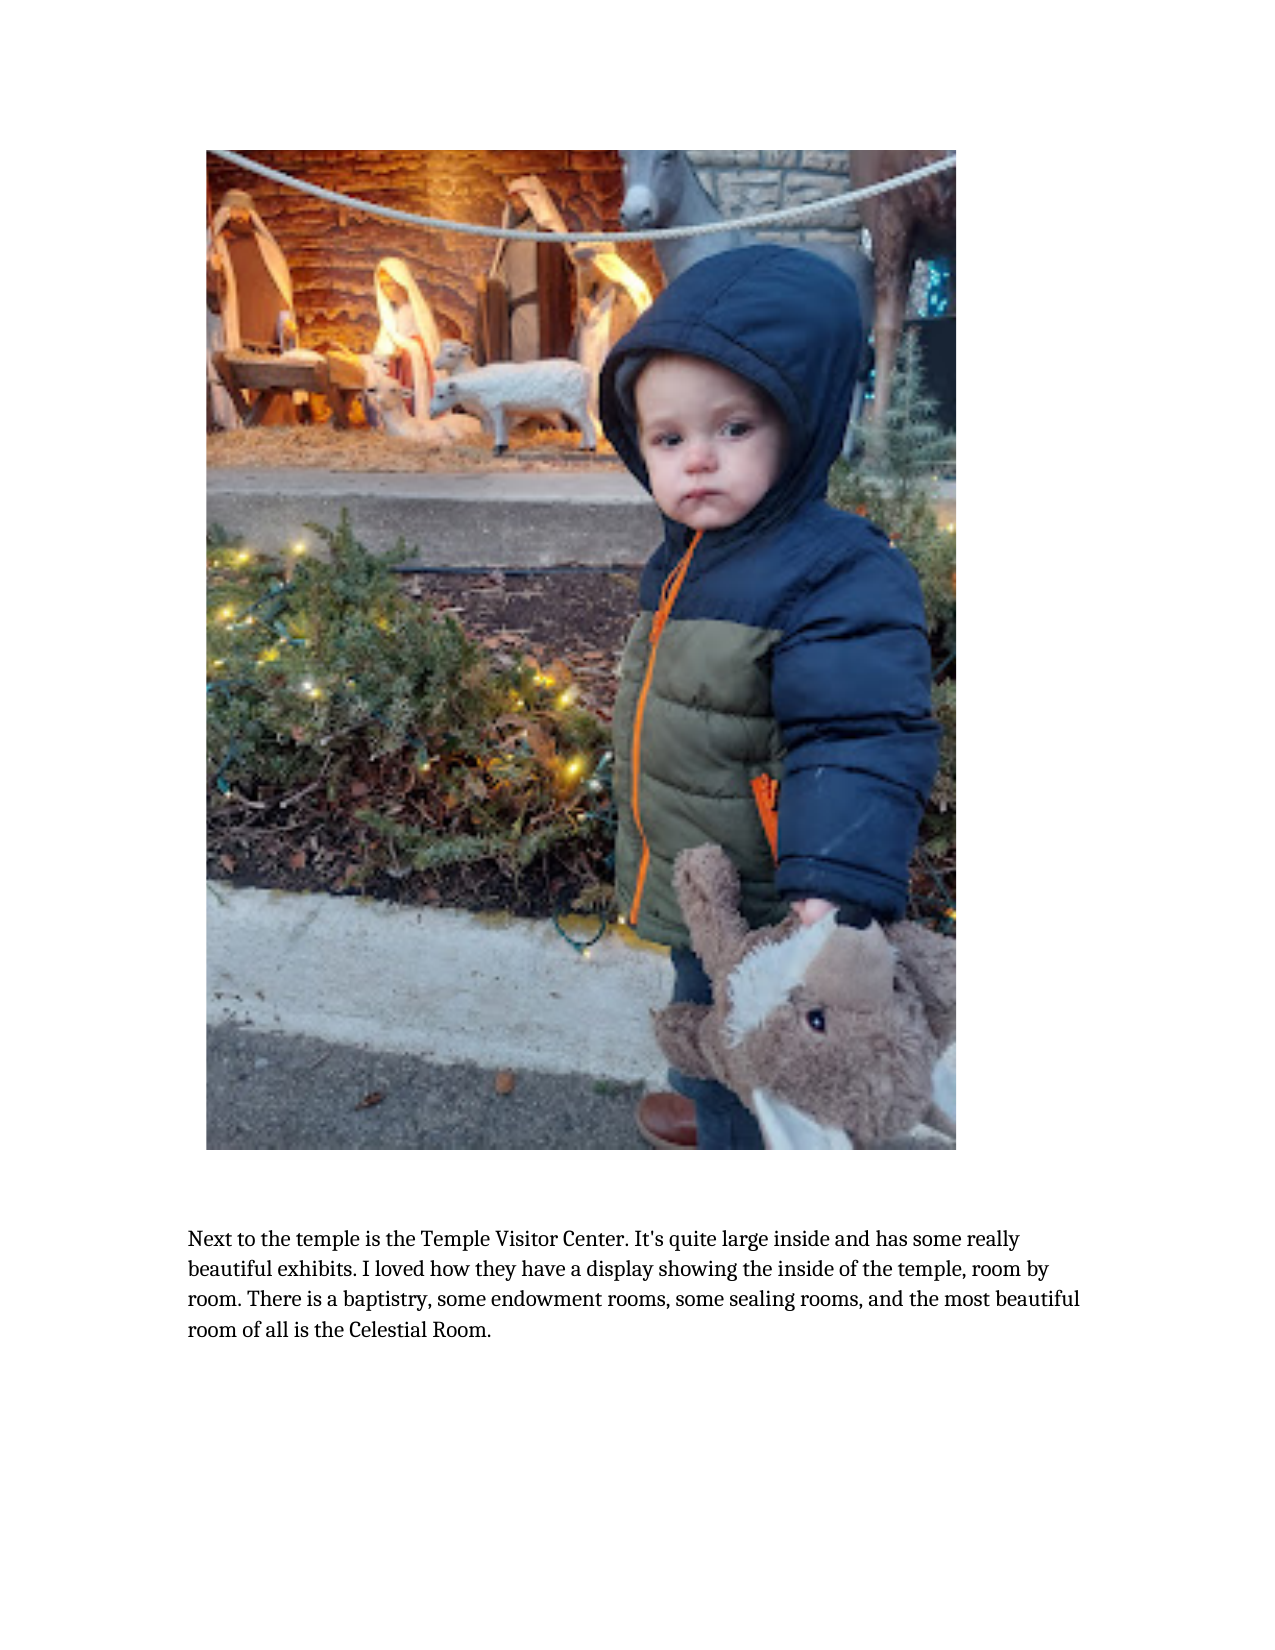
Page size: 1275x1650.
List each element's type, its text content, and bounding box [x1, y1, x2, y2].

text Next to the temple is the Temple Visitor Center. It's quite large inside and has some really beautiful exhibits. I loved how they have a display showing the inside of the temple, room by room. There is a baptistry, some endowment rooms, some sealing rooms, and the most beautiful room of all is the Celestial Room. [187, 1226, 1087, 1343]
picture [206, 150, 957, 1150]
